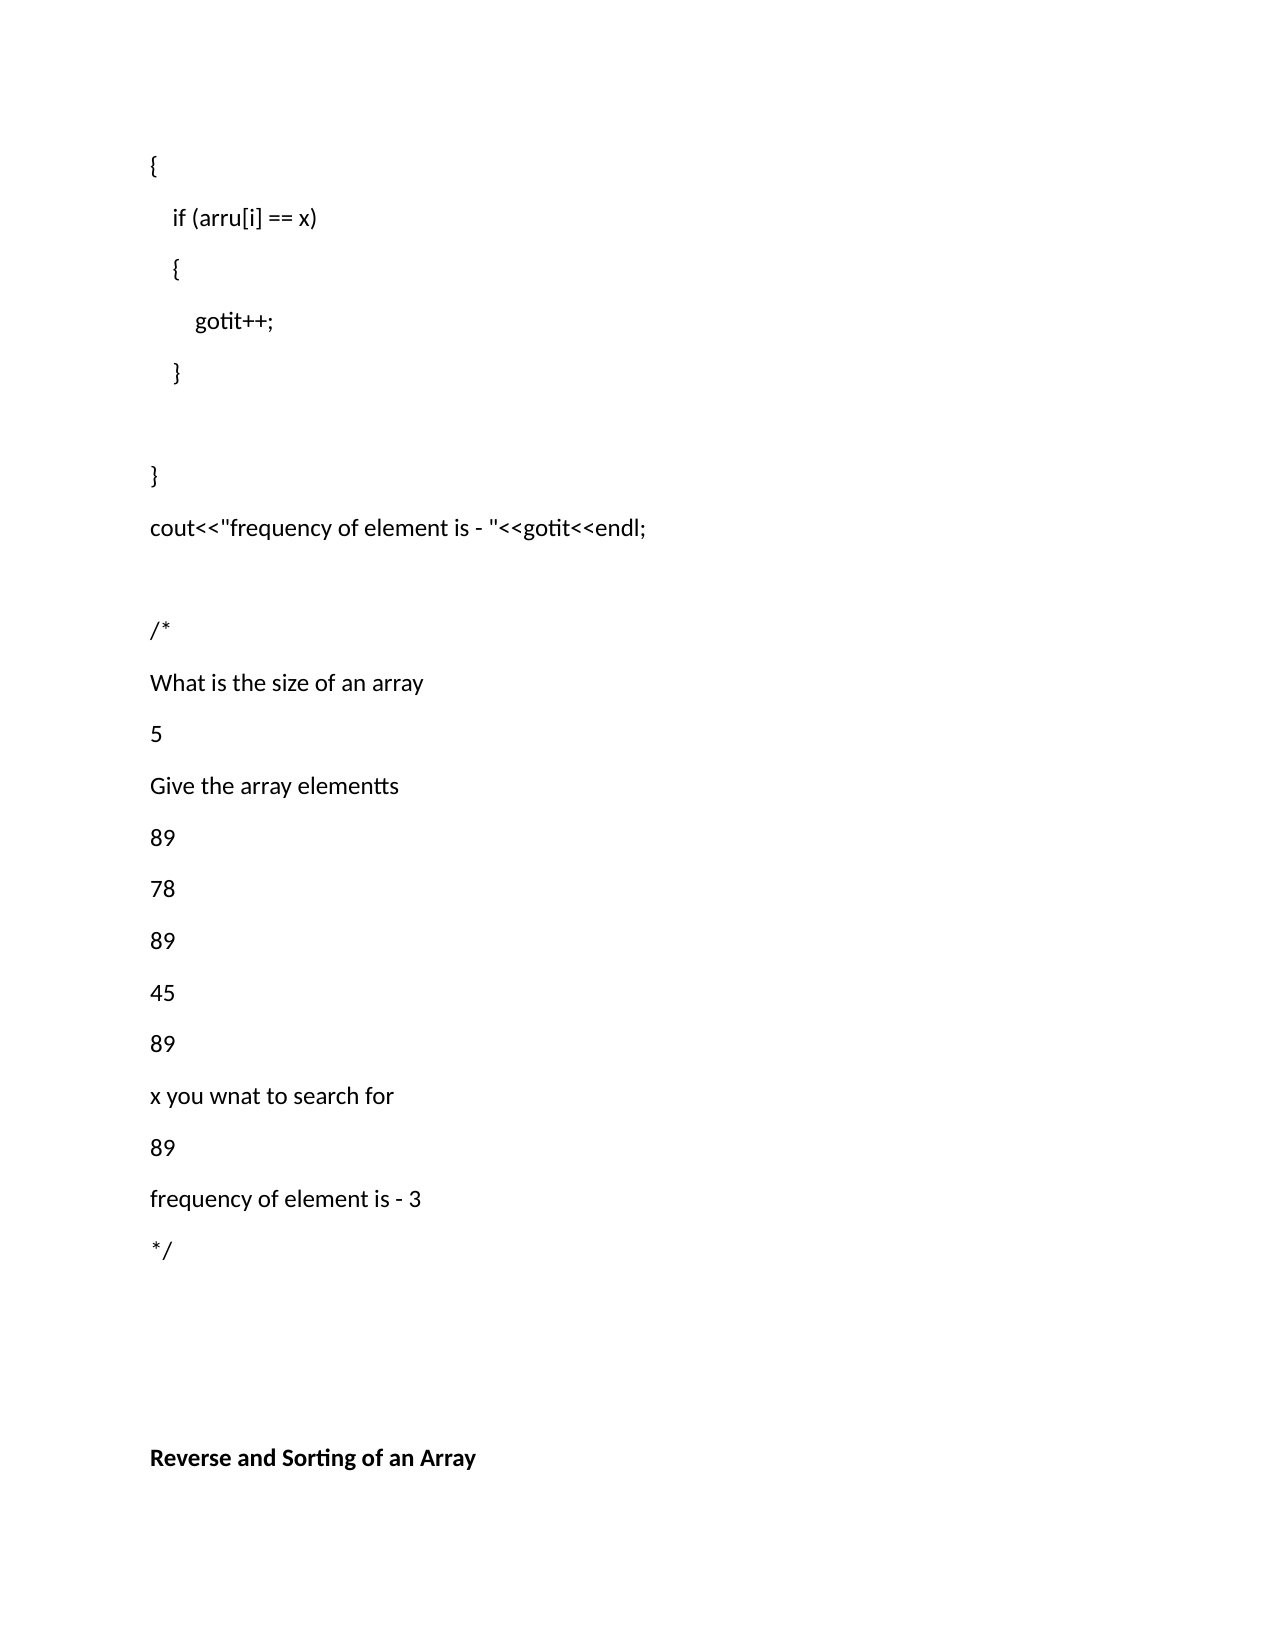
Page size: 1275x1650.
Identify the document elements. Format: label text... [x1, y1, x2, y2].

text 45 [150, 977, 1125, 1007]
text } [150, 357, 1125, 387]
text gotit++; [150, 305, 1125, 336]
text if (arru[i] == x) [150, 202, 1125, 232]
text cout<<"frequency of element is - "<<gotit<<endl; [150, 512, 1125, 542]
text 89 [150, 1028, 1125, 1059]
text x you wnat to search for [150, 1080, 1125, 1111]
text 78 [150, 873, 1125, 904]
text 5 [150, 718, 1125, 749]
text */ [150, 1235, 1125, 1266]
text 89 [150, 822, 1125, 852]
text 89 [150, 1132, 1125, 1162]
text 89 [150, 925, 1125, 956]
text } [150, 460, 1125, 491]
text Give the array elementts [150, 770, 1125, 801]
text { [150, 150, 1125, 181]
text frequency of element is - 3 [150, 1183, 1125, 1214]
text Reverse and Sorting of an Array [150, 1442, 1125, 1472]
text { [150, 253, 1125, 284]
text /* [150, 615, 1125, 646]
text What is the size of an array [150, 667, 1125, 697]
